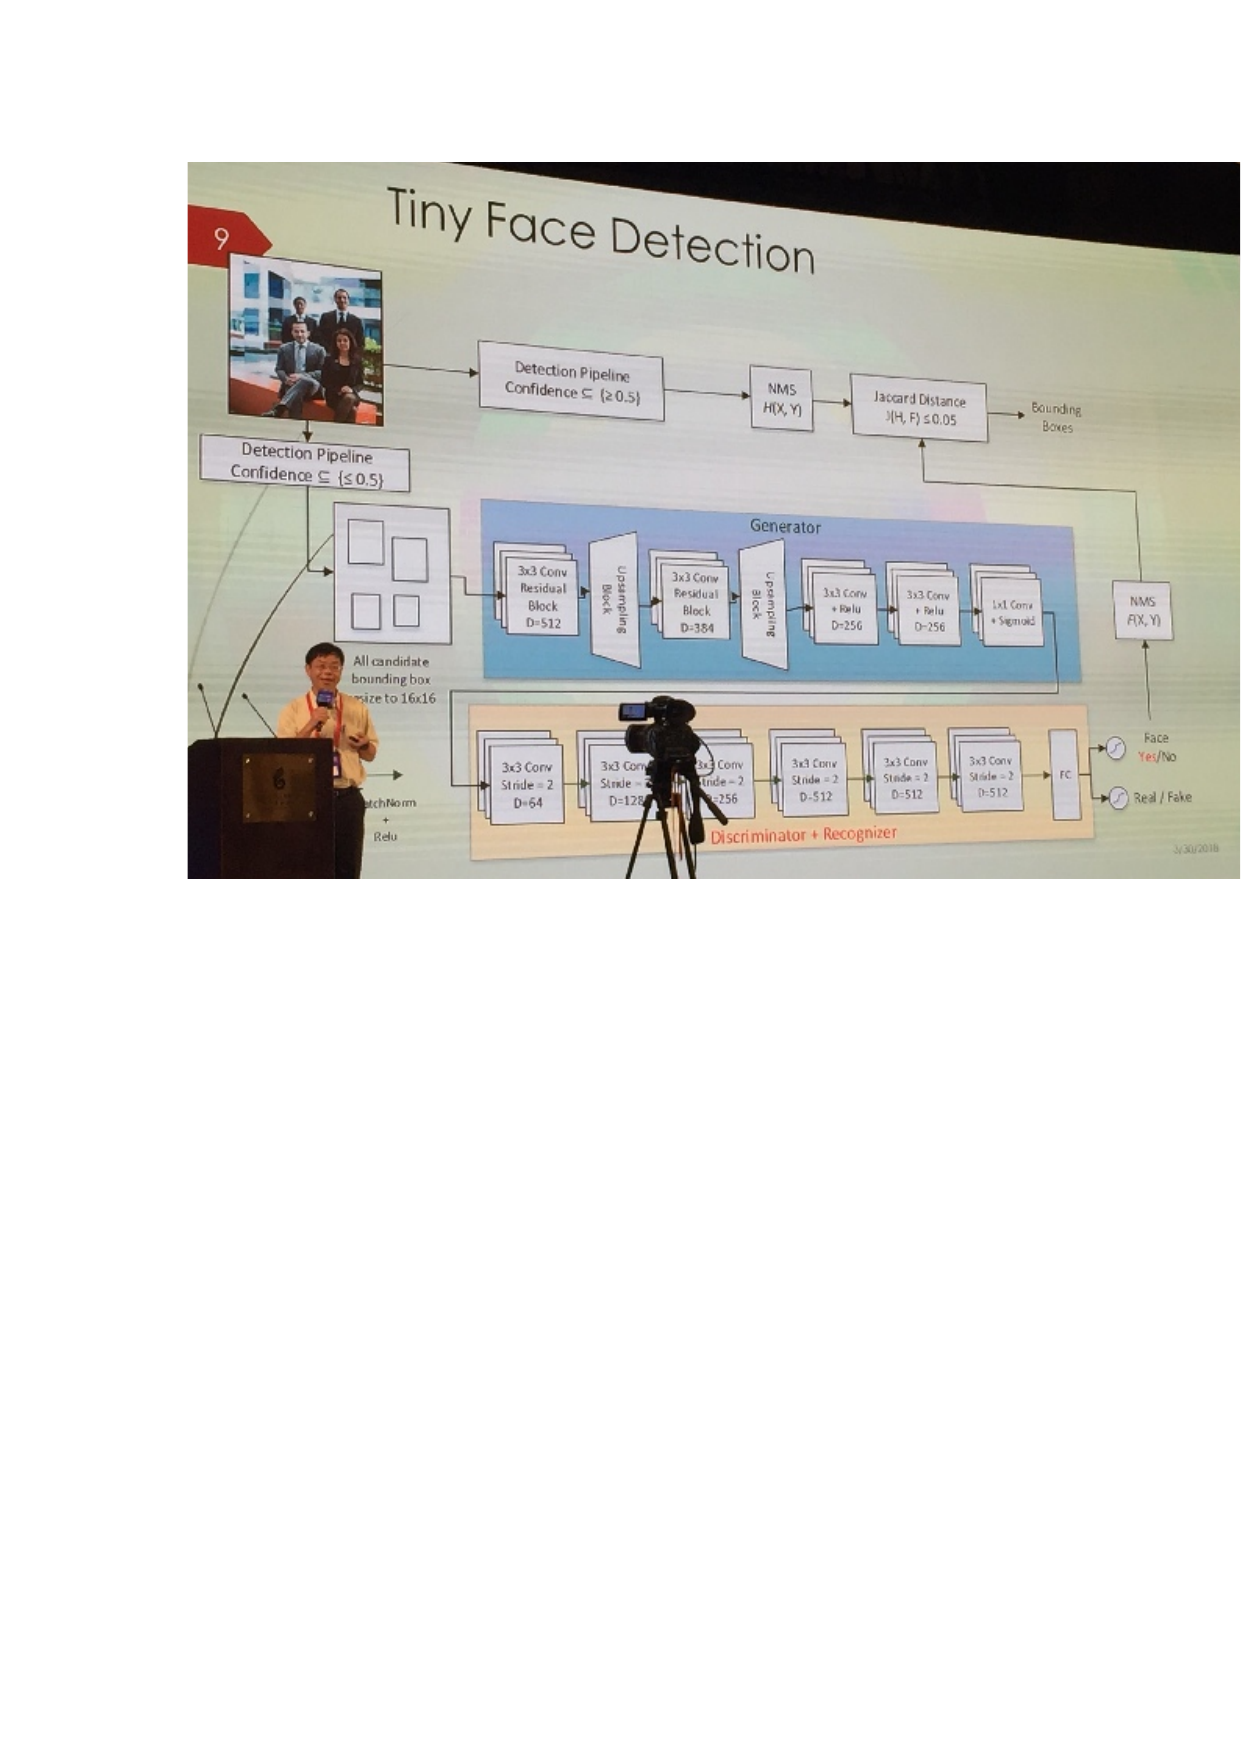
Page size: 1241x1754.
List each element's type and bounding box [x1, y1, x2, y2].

picture [187, 162, 1241, 879]
